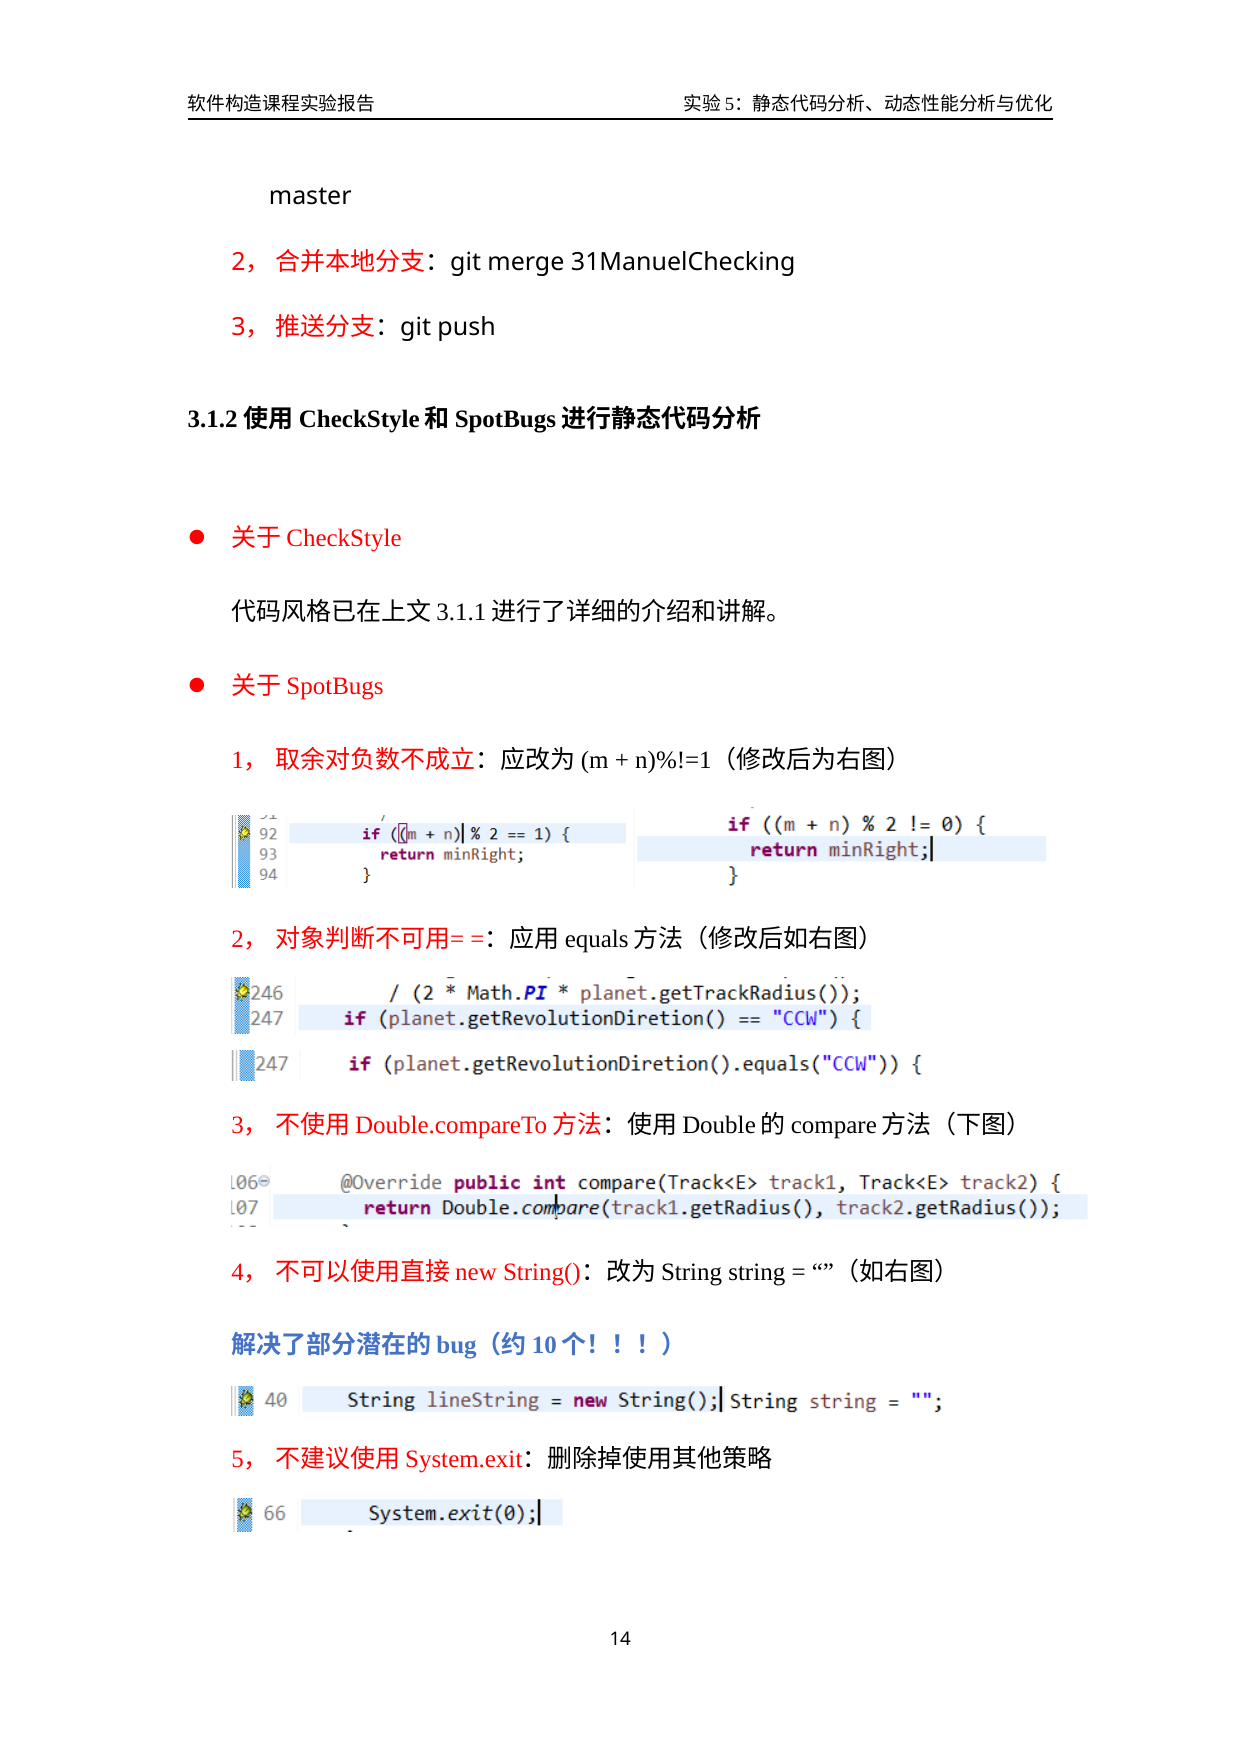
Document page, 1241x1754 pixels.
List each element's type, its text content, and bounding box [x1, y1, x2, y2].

list 不使用Double.compareTo方法：使用Double的compare方法（下图） [231, 1090, 1053, 1155]
text 解决了部分潜在的bug（约10个！！！） [231, 1311, 1053, 1376]
picture [231, 1498, 563, 1532]
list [231, 162, 1053, 227]
picture [231, 1386, 953, 1416]
picture [231, 1164, 1088, 1227]
list 对象判断不可用= =：应用equals方法（修改后如右图） [231, 904, 1053, 969]
list 关于SpotBugs [187, 651, 1053, 716]
list 不可以使用直接new String()：改为String string = “”（如右图） [231, 1237, 1053, 1302]
picture [231, 977, 872, 1034]
list 取余对负数不成立：应改为 (m + n)%!=1（修改后为右图） [231, 725, 1053, 790]
list 代码风格已在上文3.1.1进行了详细的介绍和讲解。 [231, 577, 1053, 642]
picture [231, 1050, 934, 1081]
list 不建议使用System.exit：删除掉使用其他策略 [231, 1424, 1053, 1489]
list 合并本地分支：git merge 31ManuelChecking [231, 227, 1053, 292]
subtitle 使用CheckStyle和SpotBugs进行静态代码分析 [187, 384, 1053, 449]
list 关于CheckStyle [187, 503, 1053, 568]
picture [231, 807, 1047, 888]
list 推送分支：git push [231, 292, 1053, 357]
